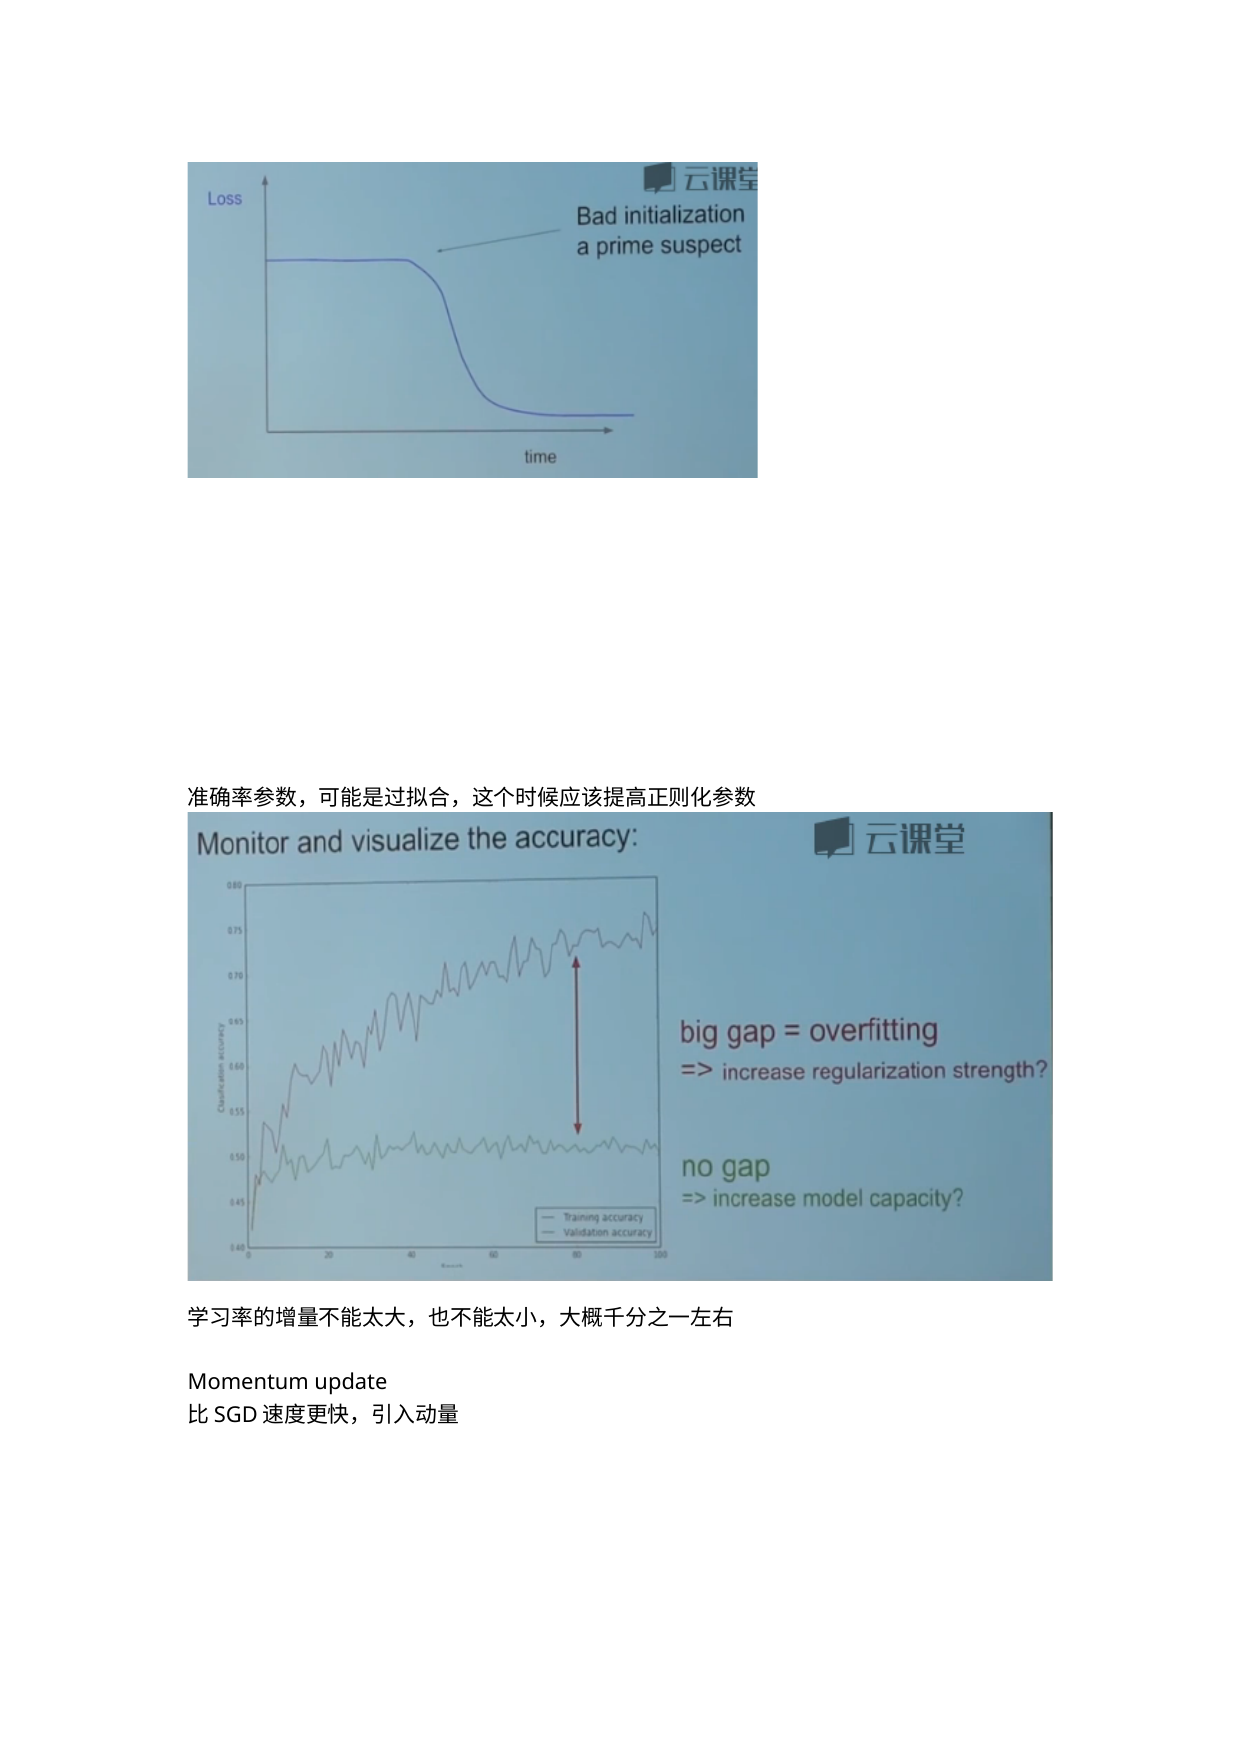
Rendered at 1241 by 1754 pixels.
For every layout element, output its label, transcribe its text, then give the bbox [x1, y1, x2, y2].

text 学习率的增量不能太大，也不能太小，大概千分之一左右 [187, 1299, 1053, 1332]
text 准确率参数，可能是过拟合，这个时候应该提高正则化参数 [187, 779, 1053, 812]
picture [187, 162, 758, 478]
text Momentum update [187, 1364, 1053, 1397]
text 比SGD速度更快，引入动量 [187, 1397, 1053, 1429]
picture [187, 812, 1053, 1281]
